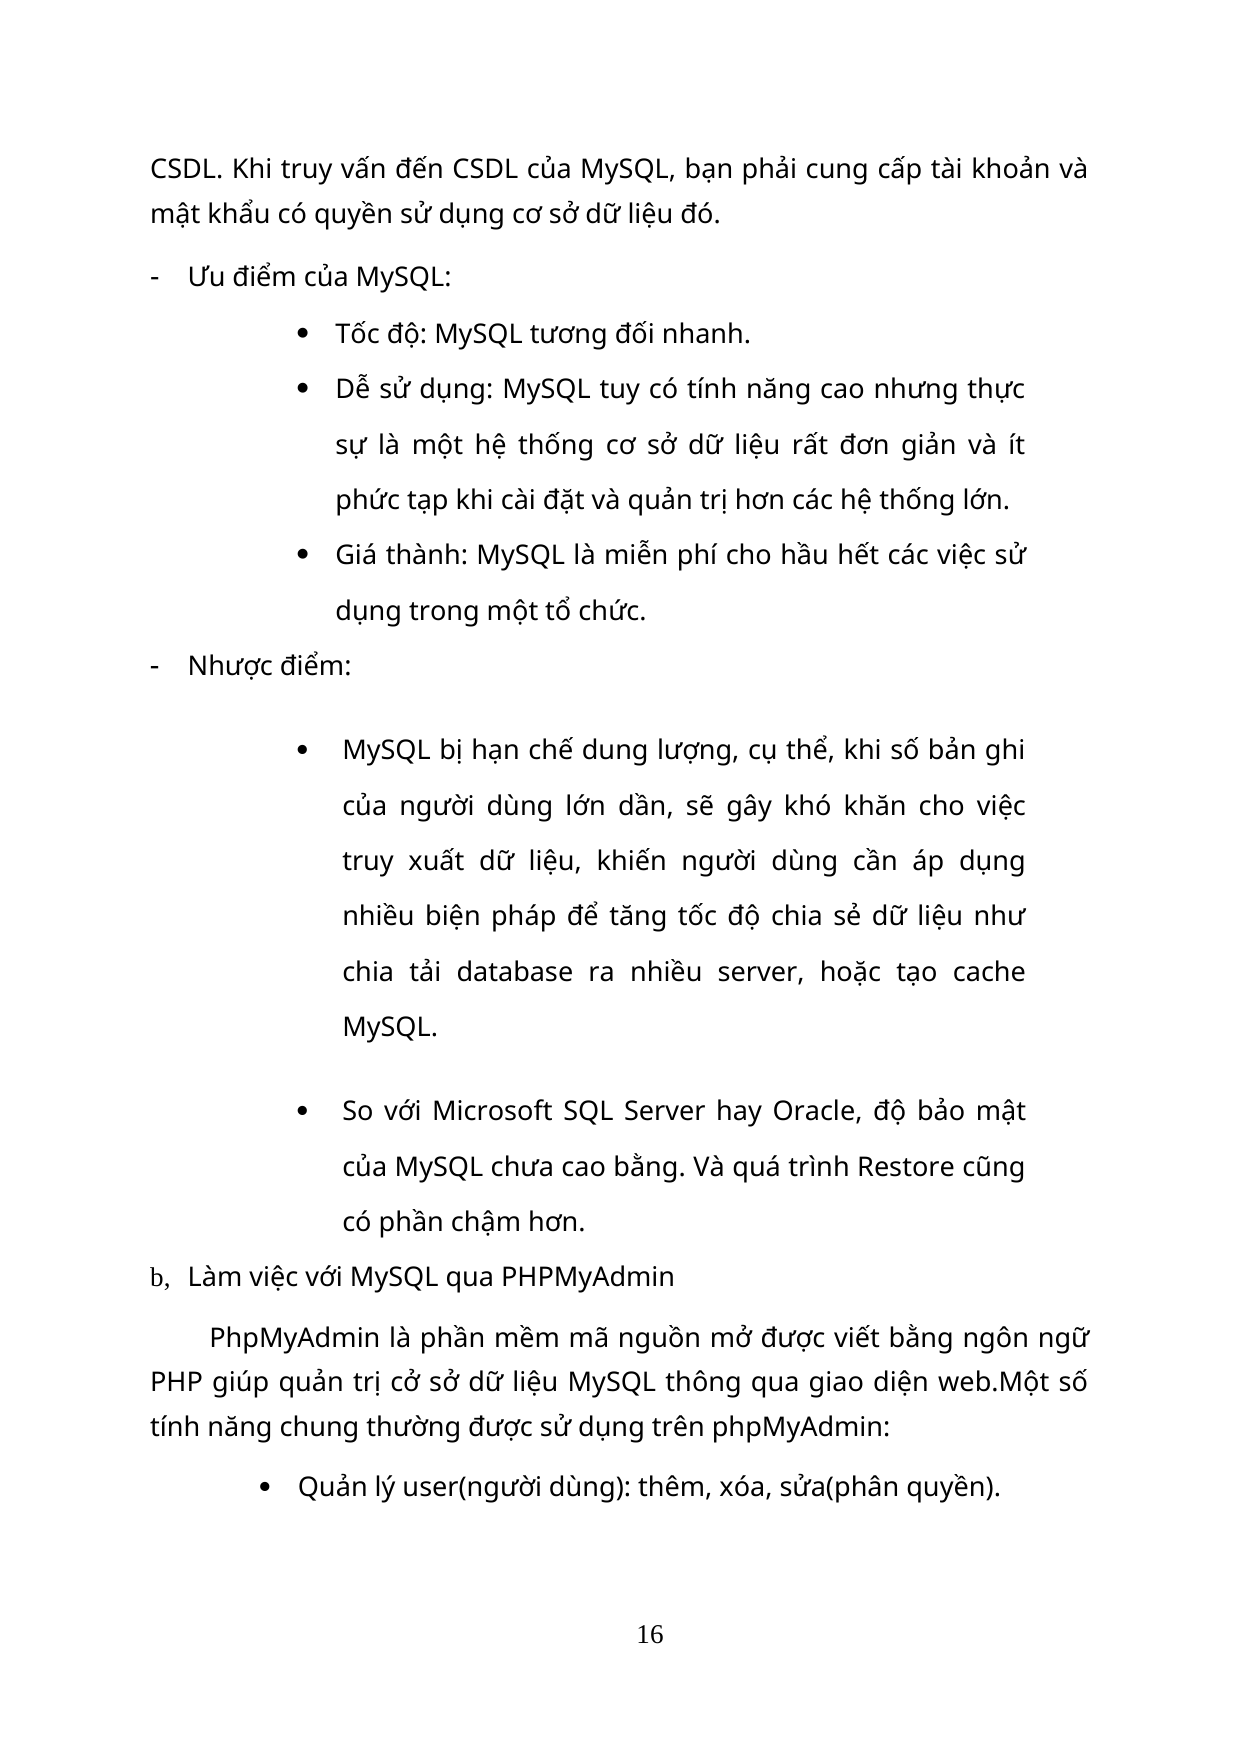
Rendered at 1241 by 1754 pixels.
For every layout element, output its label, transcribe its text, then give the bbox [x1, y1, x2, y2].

list Quản lý user(người dùng): thêm, xóa, sửa(phân quyền). [260, 1468, 1090, 1505]
list Làm việc với MySQL qua PHPMyAdmin [150, 1258, 1090, 1295]
list Nhược điểm: [150, 646, 1026, 683]
list Dễ sử dụng: MySQL tuy có tính năng cao nhưng thực sự là một hệ thống cơ sở dữ liệu rất đơn giản và ít phức tạp khi cài đặt và quản trị hơn các hệ thống lớn. [298, 370, 1026, 517]
text PhpMyAdmin là phần mềm mã nguồn mở được viết bằng ngôn ngữ PHP giúp quản trị cở sở dữ liệu MySQL thông qua giao diện web.Một số tính năng chung thường được sử dụng trên phpMyAdmin: [150, 1319, 1090, 1444]
list Giá thành: MySQL là miễn phí cho hầu hết các việc sử dụng trong một tổ chức. [298, 536, 1026, 628]
list So với Microsoft SQL Server hay Oracle, độ bảo mật của MySQL chưa cao bằng. Và quá trình Restore cũng có phần chậm hơn. [298, 1092, 1026, 1239]
list Tốc độ: MySQL tương đối nhanh. [298, 314, 1026, 351]
list MySQL bị hạn chế dung lượng, cụ thể, khi số bản ghi của người dùng lớn dần, sẽ gây khó khăn cho việc truy xuất dữ liệu, khiến người dùng cần áp dụng nhiều biện pháp để tăng tốc độ chia sẻ dữ liệu như chia tải database ra nhiều server, hoặc tạo cache MySQL. [298, 731, 1026, 1044]
list Ưu điểm của MySQL: [150, 255, 1026, 295]
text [150, 150, 1090, 231]
